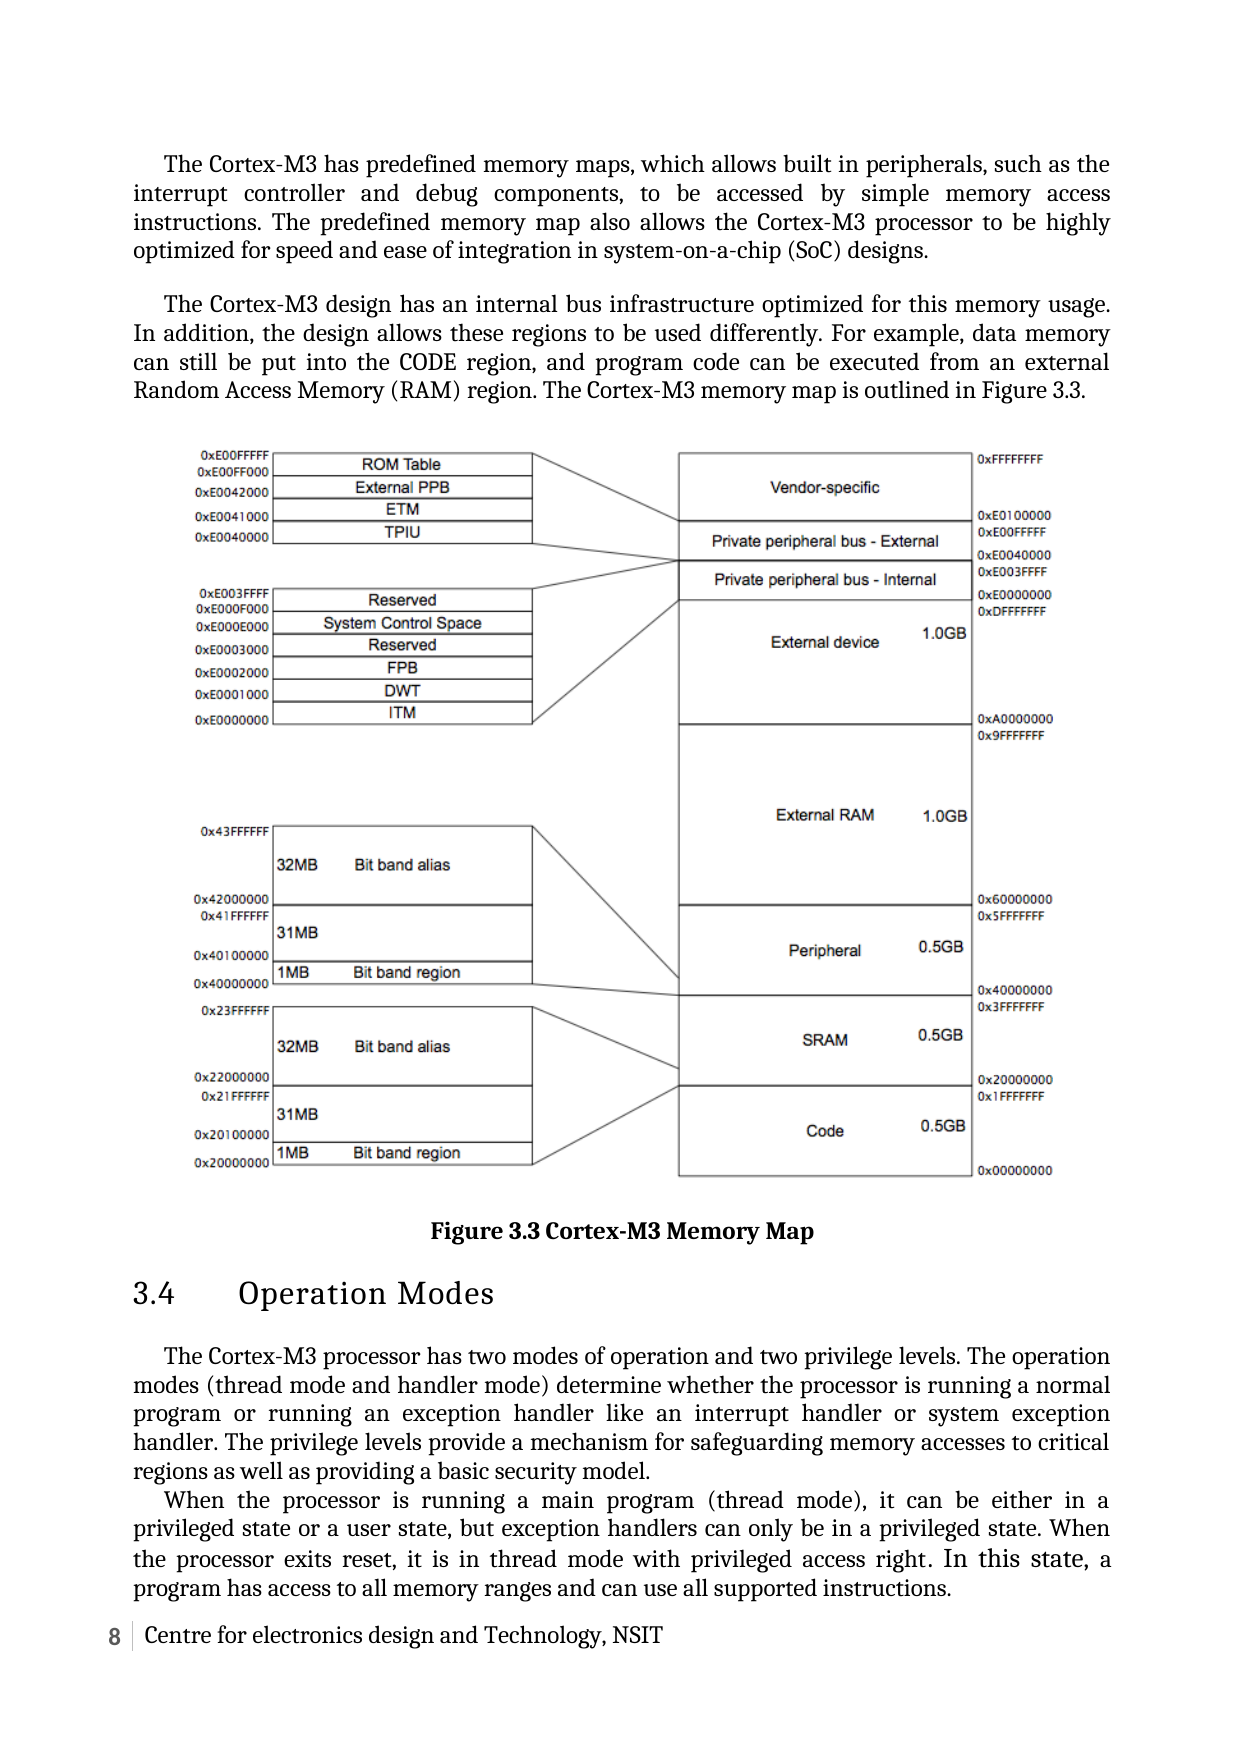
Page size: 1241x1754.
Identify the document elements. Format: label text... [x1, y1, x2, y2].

picture [164, 433, 1081, 1193]
text The Cortex-M3 has predefined memory maps, which allows built in peripherals, such as the interrupt controller and debug components, to be accessed by simple memory access instructions. The predefined memory map also allows the Cortex-M3 processor to be highly optimized for speed and ease of integration in system-on-a-chip (SoC) designs. [133, 150, 1112, 265]
text Figure 3.3 Cortex-M3 Memory Map [133, 1217, 1112, 1246]
text When the processor is running a main program (thread mode), it can be either in a privileged state or a user state, but exception handlers can only be in a privileged state. When the processor exits reset, it is in thread mode with privileged access right. In this state, a program has access to all memory ranges and can use all supported instructions. [133, 1486, 1112, 1603]
text The Cortex-M3 processor has two modes of operation and two privilege levels. The operation modes (thread mode and handler mode) determine whether the processor is running a normal program or running an exception handler like an interrupt handler or system exception handler. The privilege levels provide a mechanism for safeguarding memory accesses to critical regions as well as providing a basic security model. [133, 1342, 1112, 1486]
subtitle 3.4 Operation Modes [89, 1275, 1152, 1313]
text The Cortex-M3 design has an internal bus infrastructure optimized for this memory usage. In addition, the design allows these regions to be used differently. For example, data memory can still be put into the CODE region, and program code can be executed from an external Random Access Memory (RAM) region. The Cortex-M3 memory map is outlined in Figure 3.3. [133, 290, 1112, 405]
